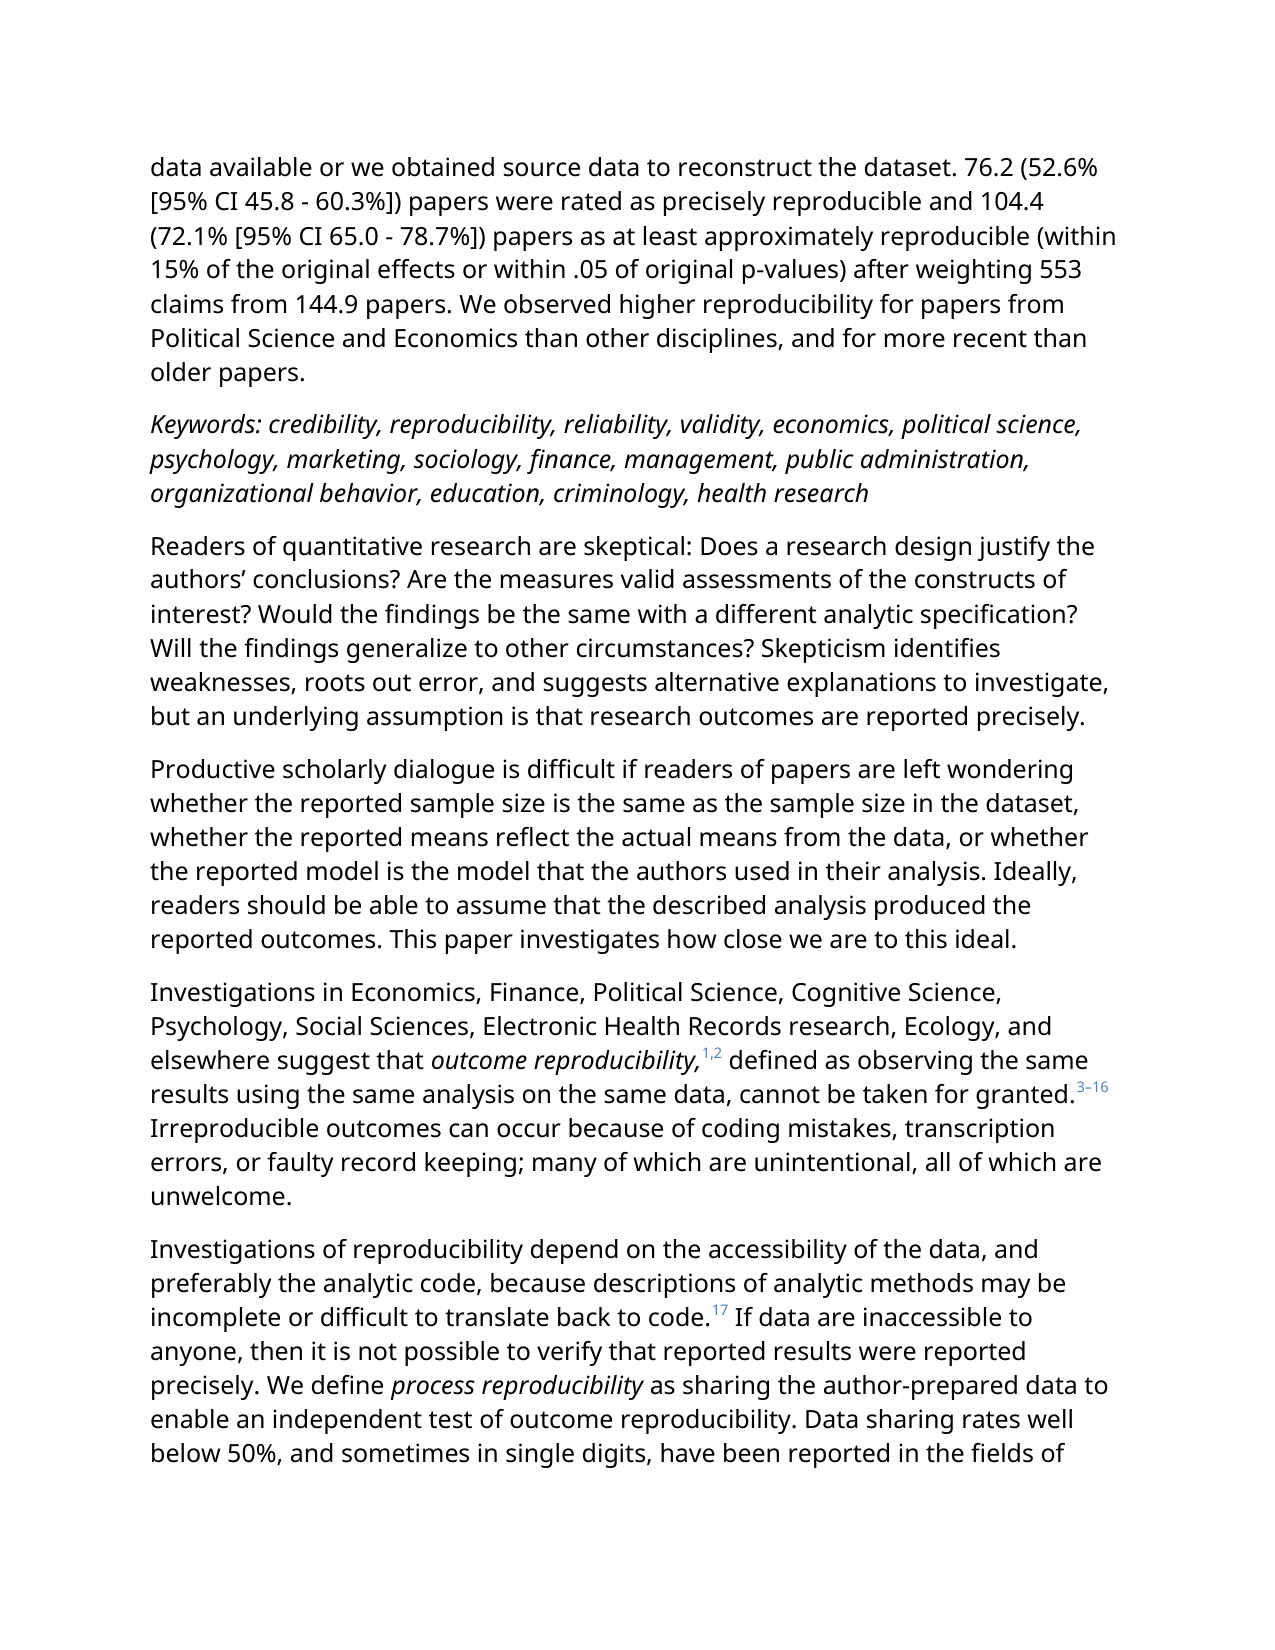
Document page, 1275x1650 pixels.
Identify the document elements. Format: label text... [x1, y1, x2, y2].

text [150, 150, 1125, 388]
text Productive scholarly dialogue is difficult if readers of papers are left wondering whether the reported sample size is the same as the sample size in the dataset, whether the reported means reflect the actual means from the data, or whether the reported model is the model that the authors used in their analysis. Ideally, readers should be able to assume that the described analysis produced the reported outcomes. This paper investigates how close we are to this ideal. [150, 751, 1125, 956]
text Readers of quantitative research are skeptical: Does a research design justify the authors’ conclusions? Are the measures valid assessments of the constructs of interest? Would the findings be the same with a different analytic specification? Will the findings generalize to other circumstances? Skepticism identifies weaknesses, roots out error, and suggests alternative explanations to investigate, but an underlying assumption is that research outcomes are reported precisely. [150, 528, 1125, 732]
text Investigations in Economics, Finance, Political Science, Cognitive Science, Psychology, Social Sciences, Electronic Health Records research, Ecology, and elsewhere suggest that outcome reproducibility,1,2 defined as observing the same results using the same analysis on the same data, cannot be taken for granted.3–16 Irreproducible outcomes can occur because of coding mistakes, transcription errors, or faulty record keeping; many of which are unintentional, all of which are unwelcome. [150, 974, 1125, 1213]
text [150, 1232, 1125, 1470]
text Keywords: credibility, reproducibility, reliability, validity, economics, political science, psychology, marketing, sociology, finance, management, public administration, organizational behavior, education, criminology, health research [150, 407, 1125, 509]
